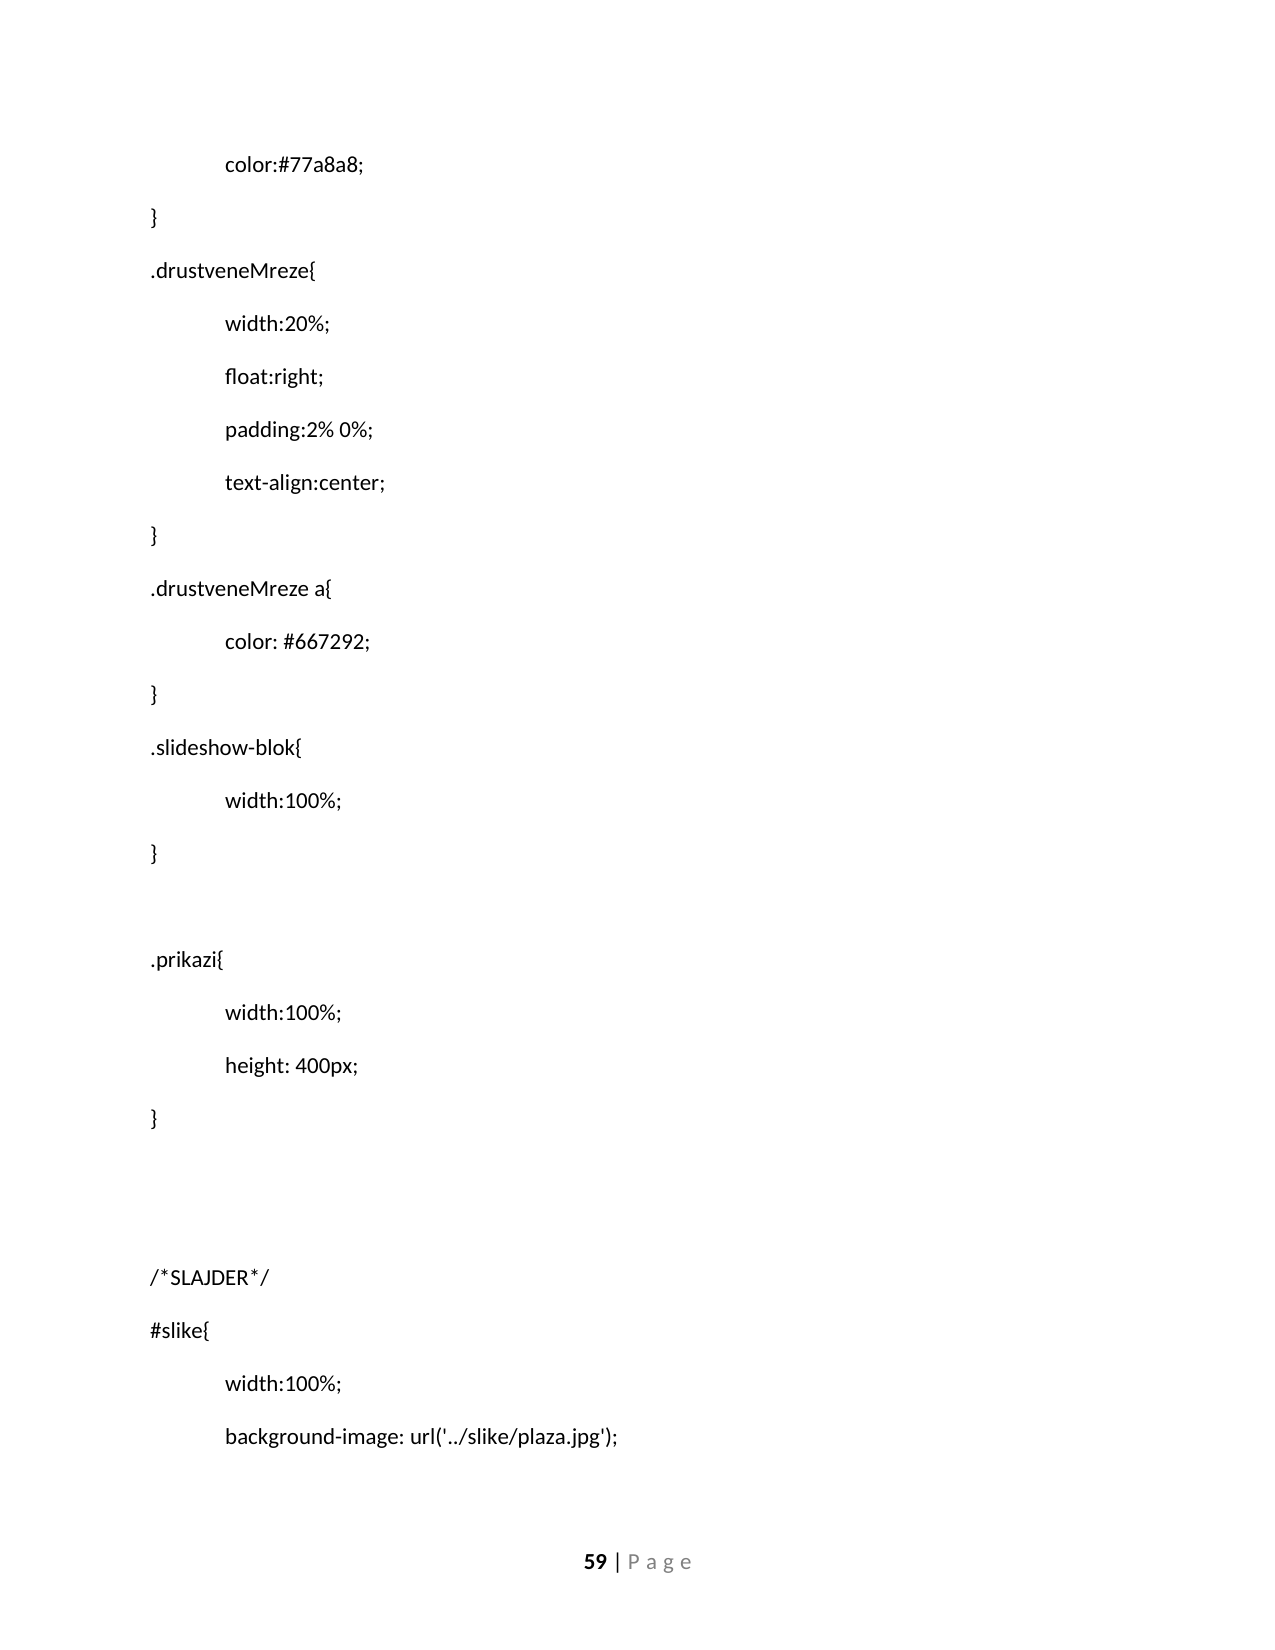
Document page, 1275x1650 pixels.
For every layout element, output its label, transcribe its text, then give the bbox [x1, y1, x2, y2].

text width:100%; [150, 998, 1125, 1026]
text .slideshow-blok{ [150, 733, 1125, 761]
text height: 400px; [150, 1051, 1125, 1079]
text color: #667292; [150, 627, 1125, 655]
text } [150, 203, 1125, 231]
text text-align:center; [150, 468, 1125, 496]
text #slike{ [150, 1316, 1125, 1344]
text /*SLAJDER*/ [150, 1263, 1125, 1291]
text width:20%; [150, 309, 1125, 337]
text .drustveneMreze{ [150, 256, 1125, 284]
text width:100%; [150, 1369, 1125, 1397]
text float:right; [150, 362, 1125, 390]
text padding:2% 0%; [150, 415, 1125, 443]
text background-image: url('../slike/plaza.jpg'); [150, 1422, 1125, 1451]
text color:#77a8a8; [150, 150, 1125, 178]
text .prikazi{ [150, 945, 1125, 973]
text .drustveneMreze a{ [150, 574, 1125, 602]
text } [150, 839, 1125, 867]
text } [150, 1104, 1125, 1132]
text } [150, 680, 1125, 708]
text } [150, 521, 1125, 549]
text width:100%; [150, 786, 1125, 814]
